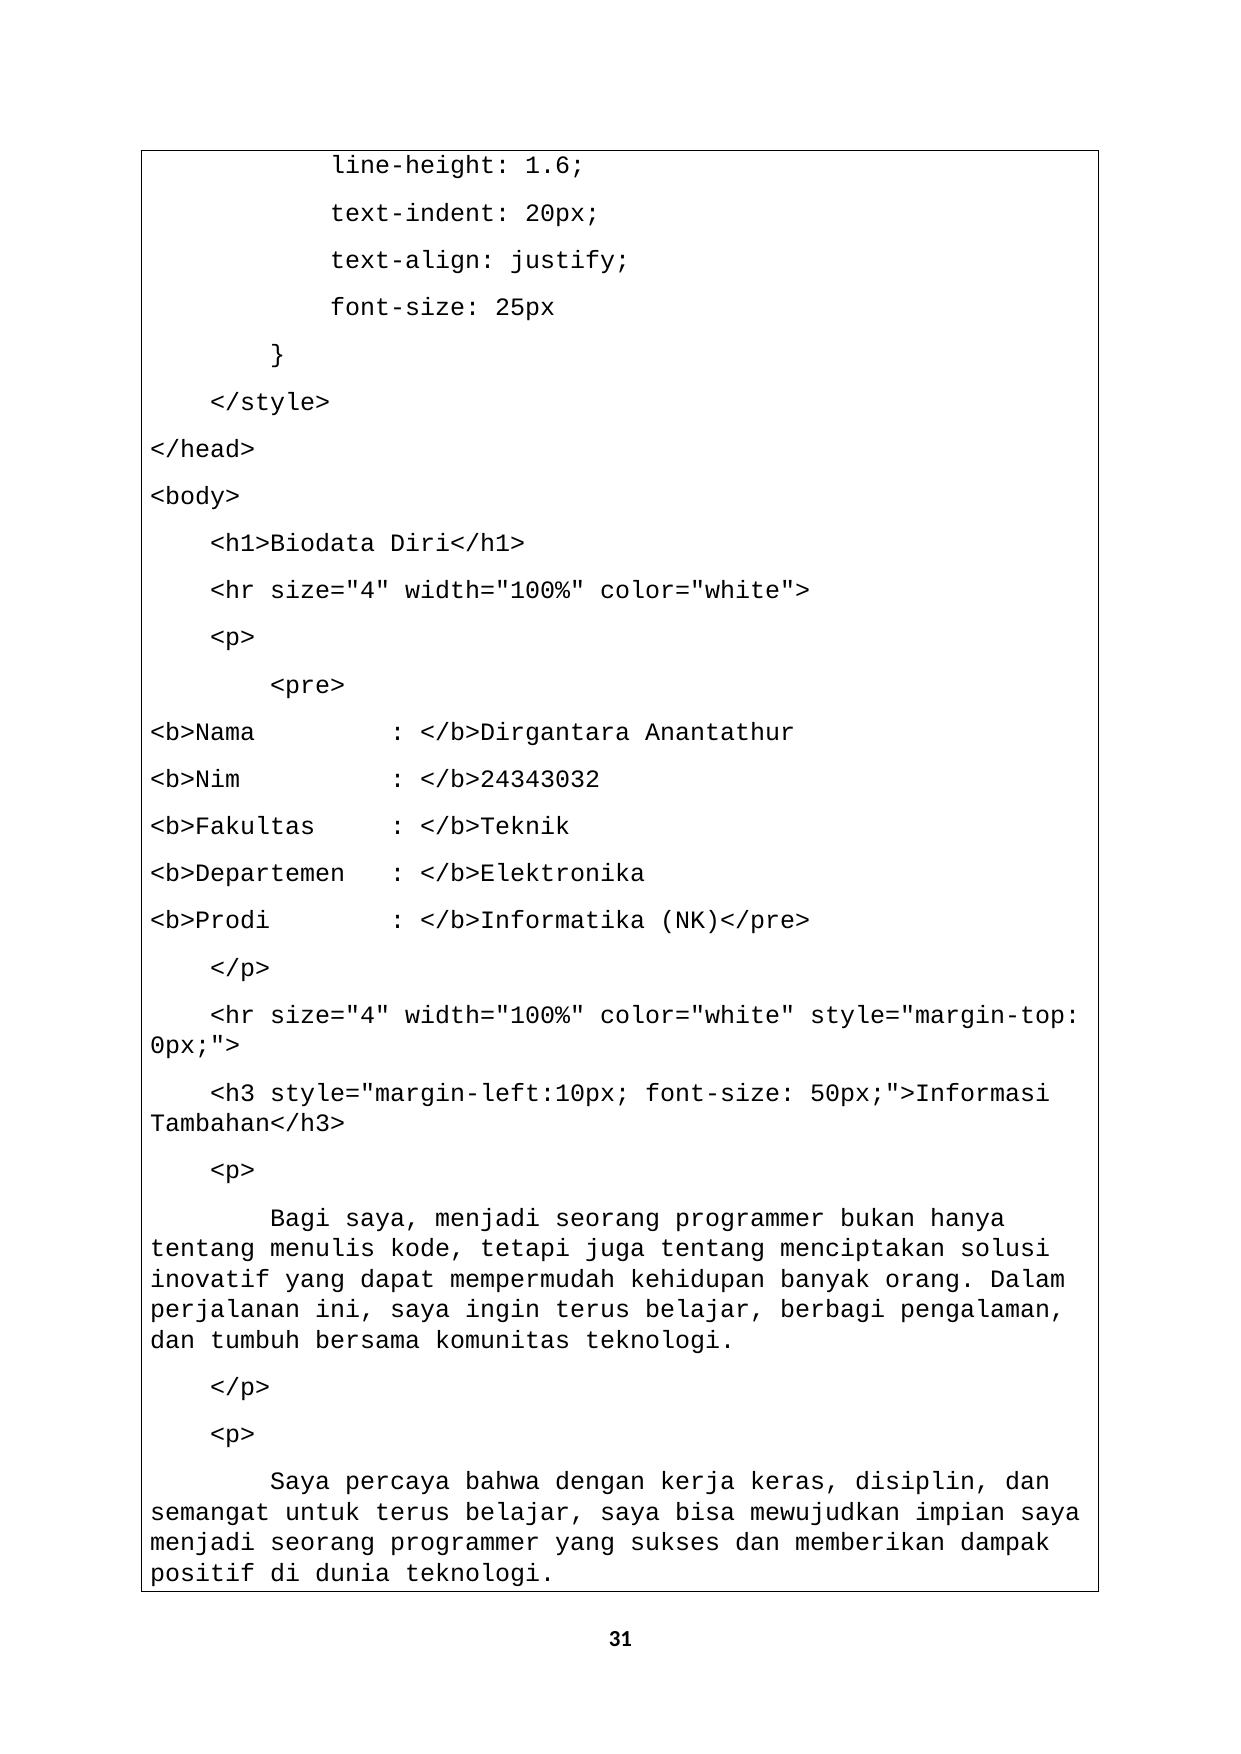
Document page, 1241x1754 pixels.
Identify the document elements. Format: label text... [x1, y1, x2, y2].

text <b>Fakultas : </b>Teknik [142, 811, 1098, 842]
text <b>Nama : </b>Dirgantara Anantathur [142, 716, 1098, 748]
text <b>Departemen : </b>Elektronika [142, 858, 1098, 889]
text </p> [142, 952, 1098, 984]
text </style> [142, 386, 1098, 417]
text </head> [142, 433, 1098, 464]
text <b>Prodi : </b>Informatika (NK)</pre> [142, 905, 1098, 936]
text Saya percaya bahwa dengan kerja keras, disiplin, dan semangat untuk terus belajar, saya bisa mewujudkan impian saya menjadi seorang programmer yang sukses dan memberikan dampak positif di dunia teknologi. [142, 1466, 1098, 1591]
text font-size: 25px [142, 292, 1098, 323]
text text-align: justify; [142, 244, 1098, 276]
text } [142, 339, 1098, 370]
text <p> [142, 1418, 1098, 1450]
text Bagi saya, menjadi seorang programmer bukan hanya tentang menulis kode, tetapi juga tentang menciptakan solusi inovatif yang dapat mempermudah kehidupan banyak orang. Dalam perjalanan ini, saya ingin terus belajar, berbagi pengalaman, dan tumbuh bersama komunitas teknologi. [142, 1202, 1098, 1356]
text <p> [142, 1155, 1098, 1186]
text <pre> [142, 669, 1098, 701]
text line-height: 1.6; [142, 151, 1098, 181]
text <h3 style="margin-left:10px; font-size: 50px;">Informasi Tambahan</h3> [142, 1077, 1098, 1139]
text <h1>Biodata Diri</h1> [142, 527, 1098, 559]
text <p> [142, 622, 1098, 653]
text <body> [142, 480, 1098, 512]
text </p> [142, 1371, 1098, 1403]
text <hr size="4" width="100%" color="white"> [142, 575, 1098, 606]
text <b>Nim : </b>24343032 [142, 763, 1098, 795]
text text-indent: 20px; [142, 197, 1098, 229]
text <hr size="4" width="100%" color="white" style="margin-top: 0px;"> [142, 999, 1098, 1061]
